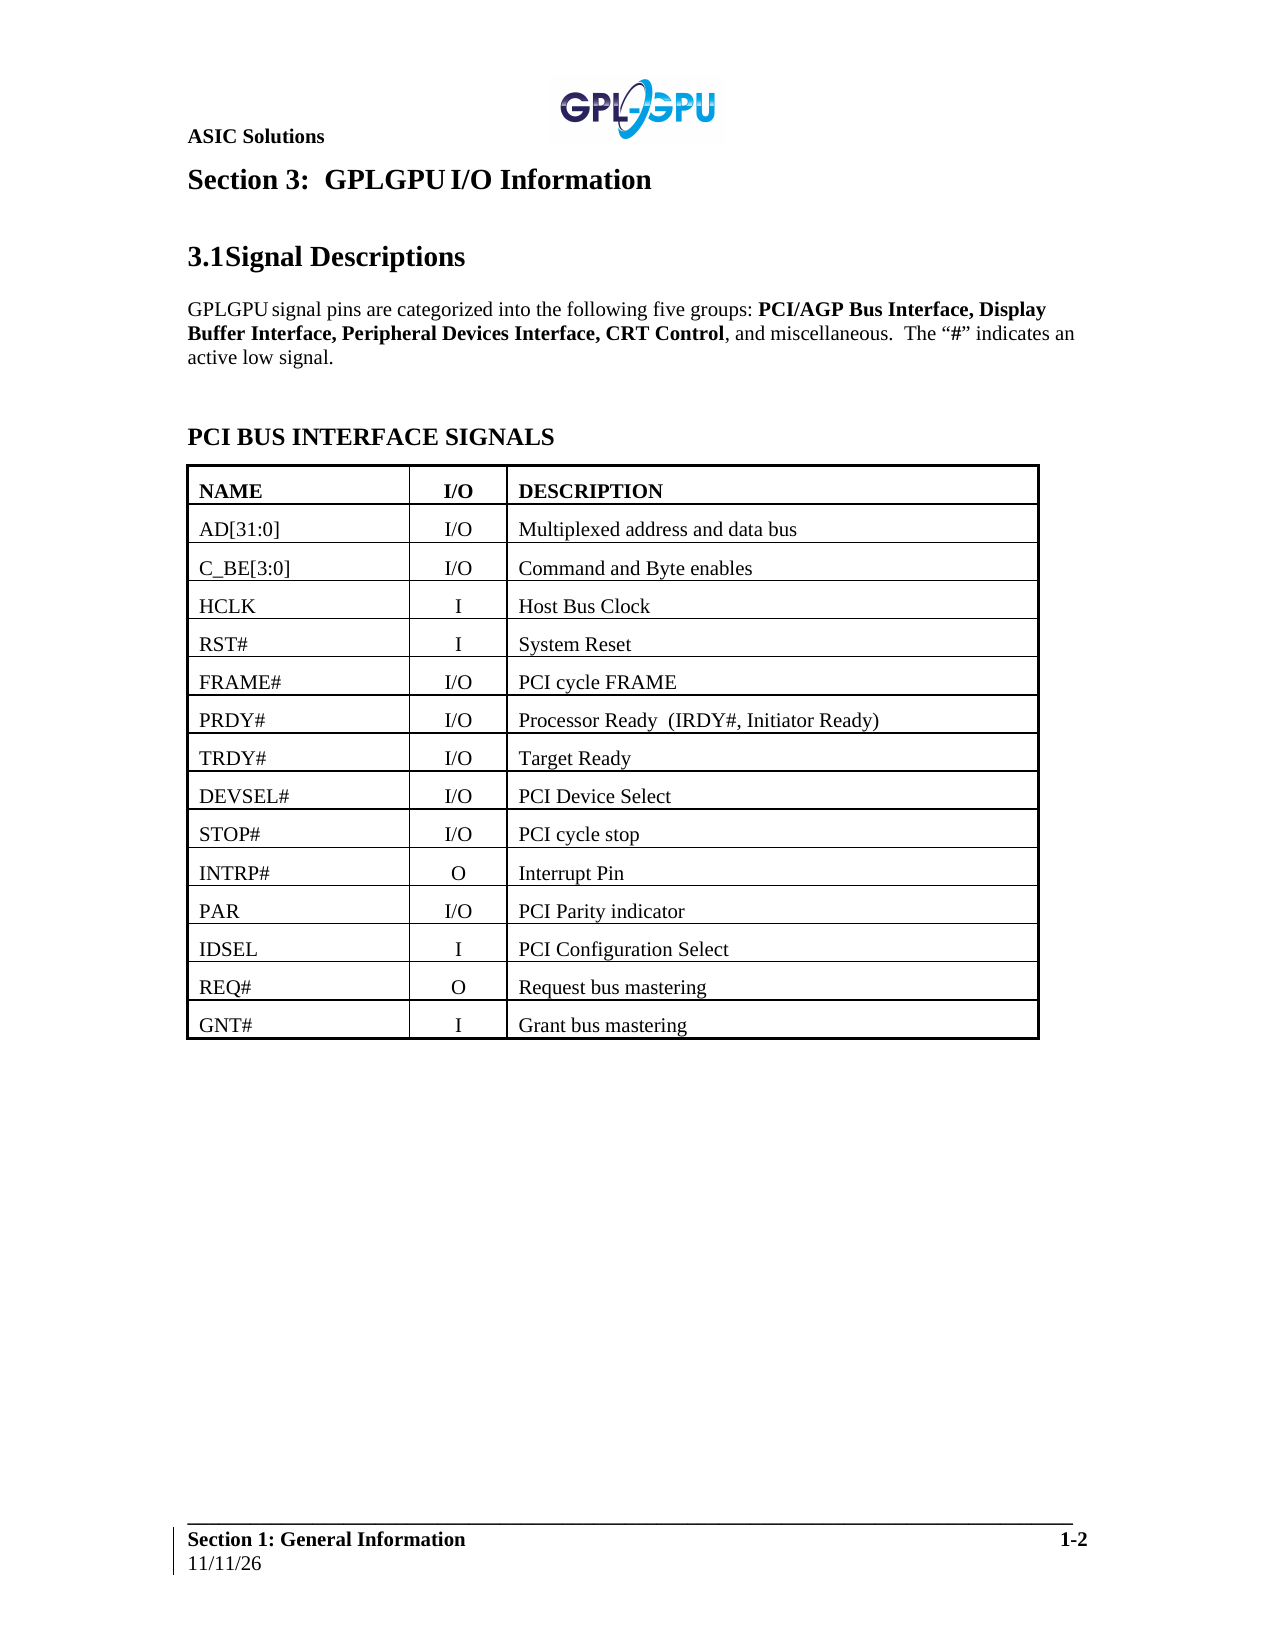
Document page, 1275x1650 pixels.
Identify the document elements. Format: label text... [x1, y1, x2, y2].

text PCI BUS INTERFACE SIGNALS [187, 422, 1087, 451]
table_cell I/O [410, 505, 506, 541]
table_header I/O [410, 467, 506, 503]
table_cell PCI cycle FRAME [508, 657, 1037, 694]
table_cell I [410, 924, 506, 961]
table_cell I [410, 581, 506, 618]
table_cell I [410, 1001, 506, 1037]
table_cell System Reset [508, 619, 1037, 656]
table_cell REQ# [189, 962, 409, 999]
table_cell IDSEL [189, 924, 409, 961]
table_cell I/O [410, 772, 506, 808]
table_cell I [410, 619, 506, 656]
table_cell HCLK [189, 581, 409, 618]
table_cell O [410, 848, 506, 884]
table_cell C_BE[3:0] [189, 543, 409, 579]
table_header NAME [189, 467, 409, 503]
table_cell Target Ready [508, 734, 1037, 770]
table_cell I/O [410, 543, 506, 579]
table_cell Grant bus mastering [508, 1001, 1037, 1037]
table_cell Command and Byte enables [508, 543, 1037, 579]
table_cell Processor Ready (IRDY#, Initiator Ready) [508, 696, 1037, 732]
table_cell PCI Device Select [508, 772, 1037, 808]
table_cell FRAME# [189, 657, 409, 694]
table_cell INTRP# [189, 848, 409, 884]
subtitle Section 3: GPLGPU I/O Information [187, 162, 1087, 196]
table_cell Request bus mastering [508, 962, 1037, 999]
table_cell Interrupt Pin [508, 848, 1037, 884]
table_cell STOP# [189, 810, 409, 846]
table_cell DEVSEL# [189, 772, 409, 808]
table_header DESCRIPTION [508, 467, 1037, 503]
table_cell PCI cycle stop [508, 810, 1037, 846]
table_cell PAR [189, 886, 409, 923]
table_cell I/O [410, 810, 506, 846]
table_cell PCI Parity indicator [508, 886, 1037, 923]
text GPLGPU signal pins are categorized into the following five groups: PCI/AGP Bus Interface, Display Buffer Interface, Peripheral Devices Interface, CRT Control, and miscellaneous. The “#” indicates an active low signal. [187, 296, 1087, 369]
table_cell GNT# [189, 1001, 409, 1037]
table_cell AD[31:0] [189, 505, 409, 541]
picture [550, 75, 725, 144]
table_cell I/O [410, 734, 506, 770]
table_cell RST# [189, 619, 409, 656]
subtitle 3.1 Signal Descriptions [187, 239, 1087, 272]
table_cell Multiplexed address and data bus [508, 505, 1037, 541]
table_cell I/O [410, 657, 506, 694]
table_cell PCI Configuration Select [508, 924, 1037, 961]
table_cell O [410, 962, 506, 999]
table_cell TRDY# [189, 734, 409, 770]
table_cell PRDY# [189, 696, 409, 732]
table_cell I/O [410, 696, 506, 732]
table_cell Host Bus Clock [508, 581, 1037, 618]
table_cell I/O [410, 886, 506, 923]
